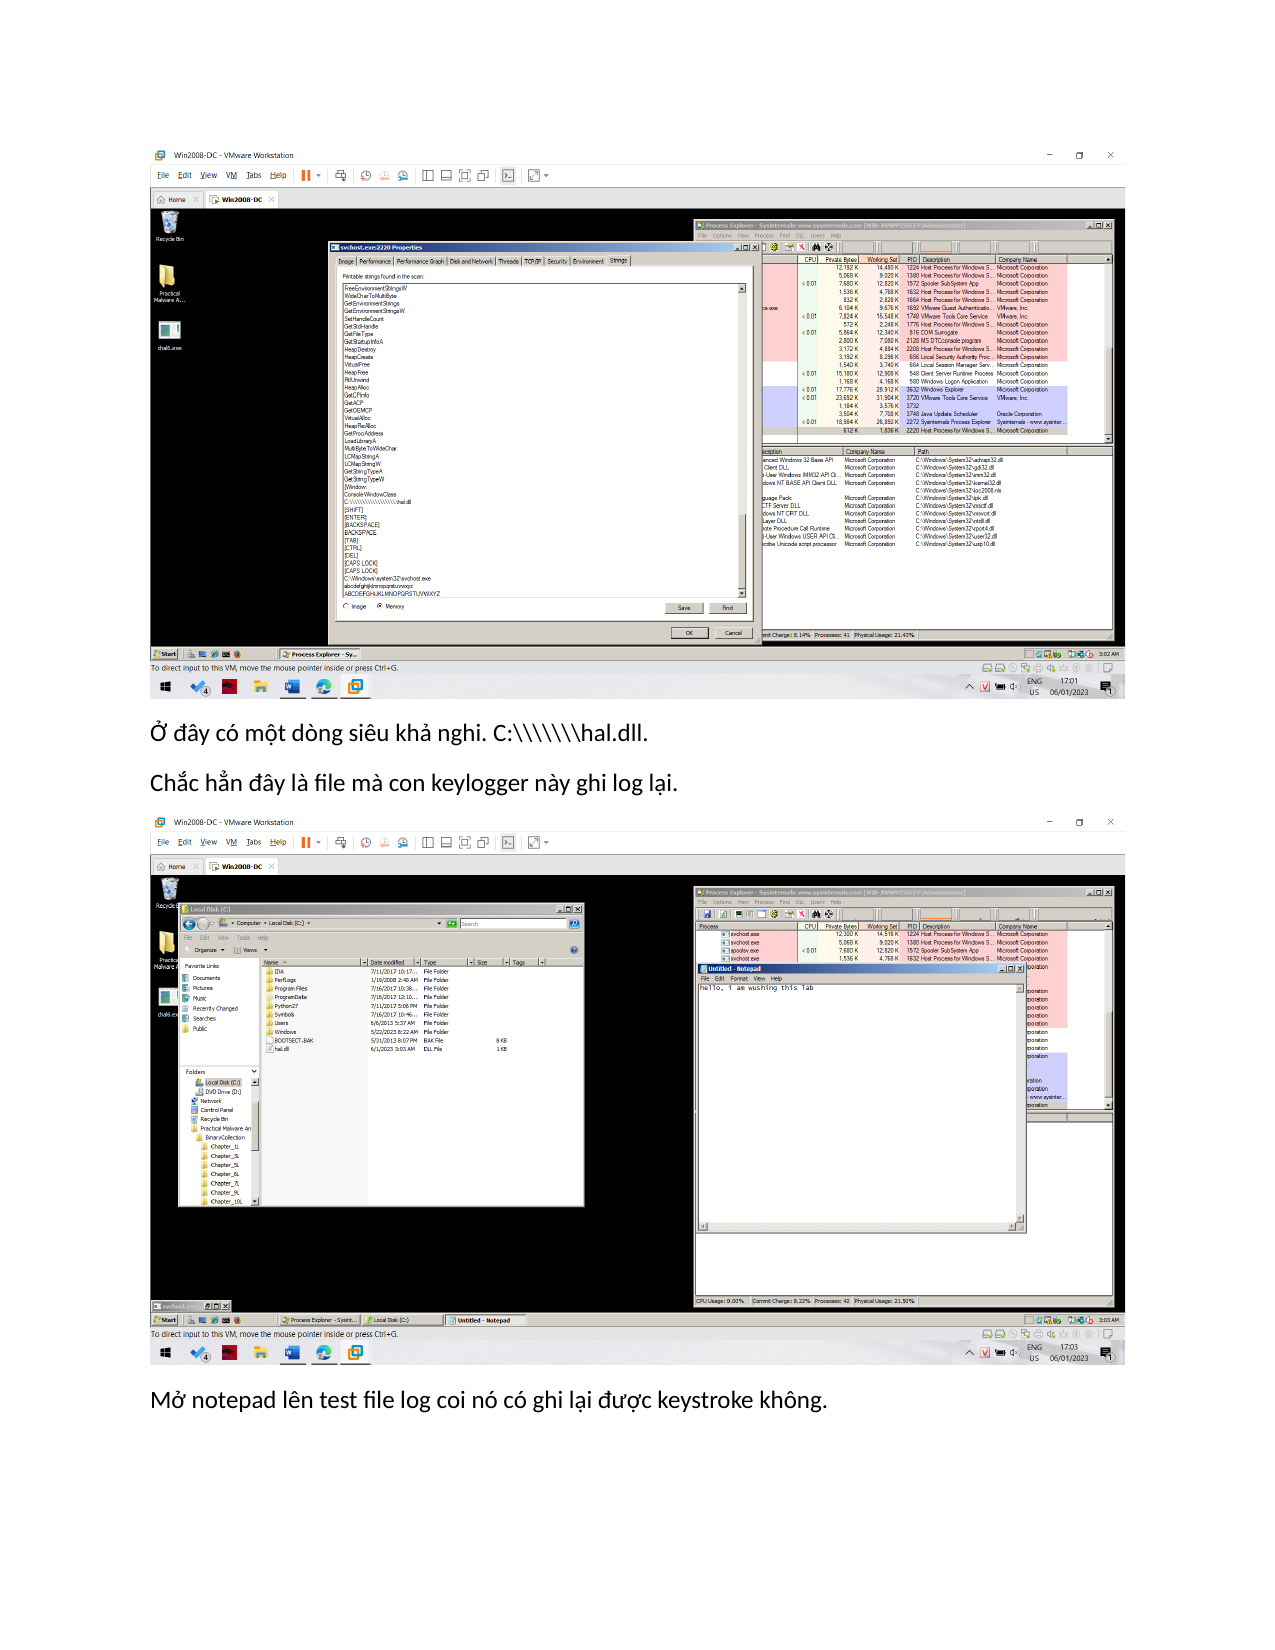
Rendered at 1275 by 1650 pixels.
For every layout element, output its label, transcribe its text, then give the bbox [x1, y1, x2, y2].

picture [150, 816, 1125, 1365]
text Ở đây có một dòng siêu khả nghi. C:\\\\\\\hal.dll. [150, 717, 1125, 748]
text Chắc hẳn đây là file mà con keylogger này ghi log lại. [150, 767, 1125, 797]
picture [150, 150, 1125, 699]
text Mở notepad lên test file log coi nó có ghi lại được keystroke không. [150, 1384, 1125, 1414]
